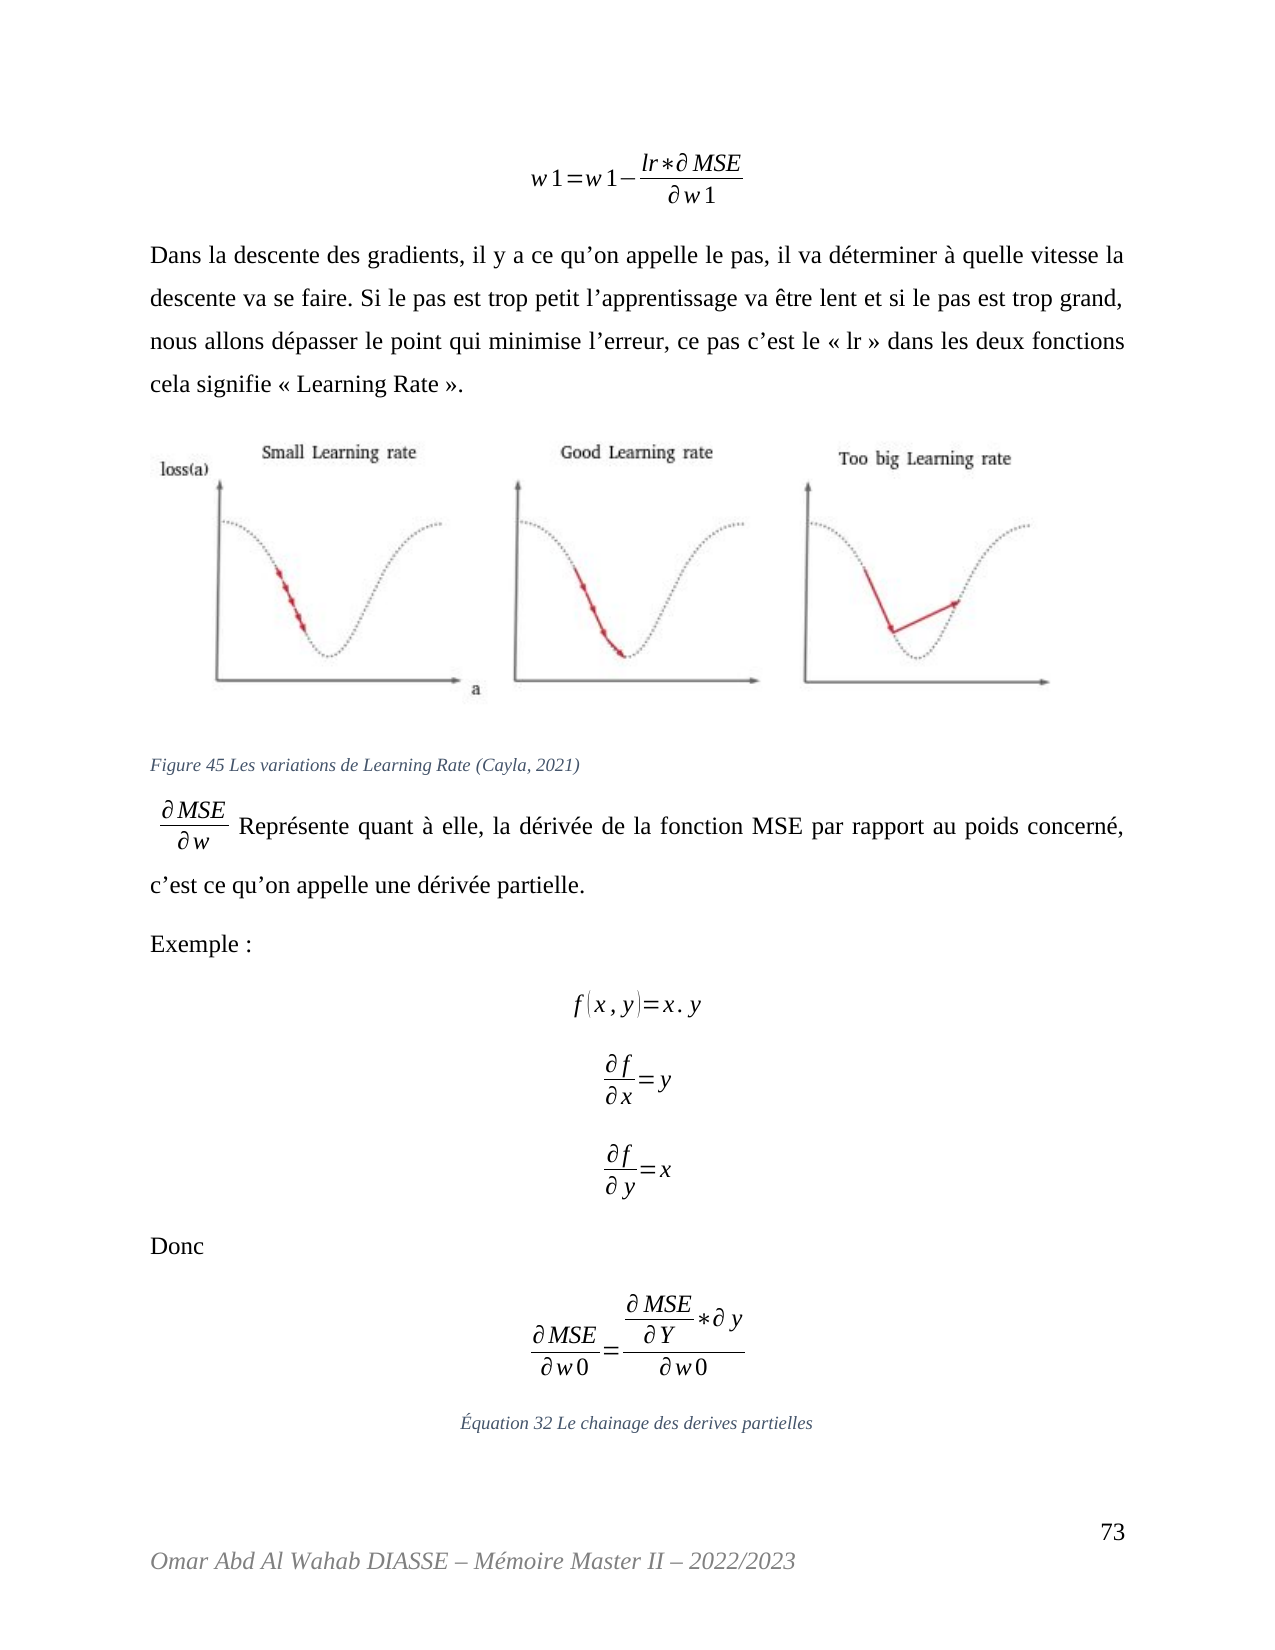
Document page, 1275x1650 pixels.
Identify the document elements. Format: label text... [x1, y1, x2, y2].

text Équation 32 Le chainage des derives partielles [150, 1412, 1125, 1433]
text Figure 45 Les variations de Learning Rate [150, 754, 1125, 776]
text Exemple : [150, 929, 1125, 958]
text Donc [150, 1231, 1125, 1260]
text Dans la descente des gradients, il y a ce qu’on appelle le pas, il va déterminer à quelle vitesse la descente va se faire. Si le pas est trop petit l’apprentissage va être lent et si le pas est trop grand, nous allons dépasser le point qui minimise l’erreur, ce pas c’est le « lr » dans les deux fonctions cela signifie « Learning Rate ». [150, 240, 1125, 398]
picture [150, 429, 1069, 723]
text Représente quant à elle, la dérivée de la fonction MSE par rapport au poids concerné, c’est ce qu’on appelle une dérivée partielle. [150, 796, 1125, 898]
